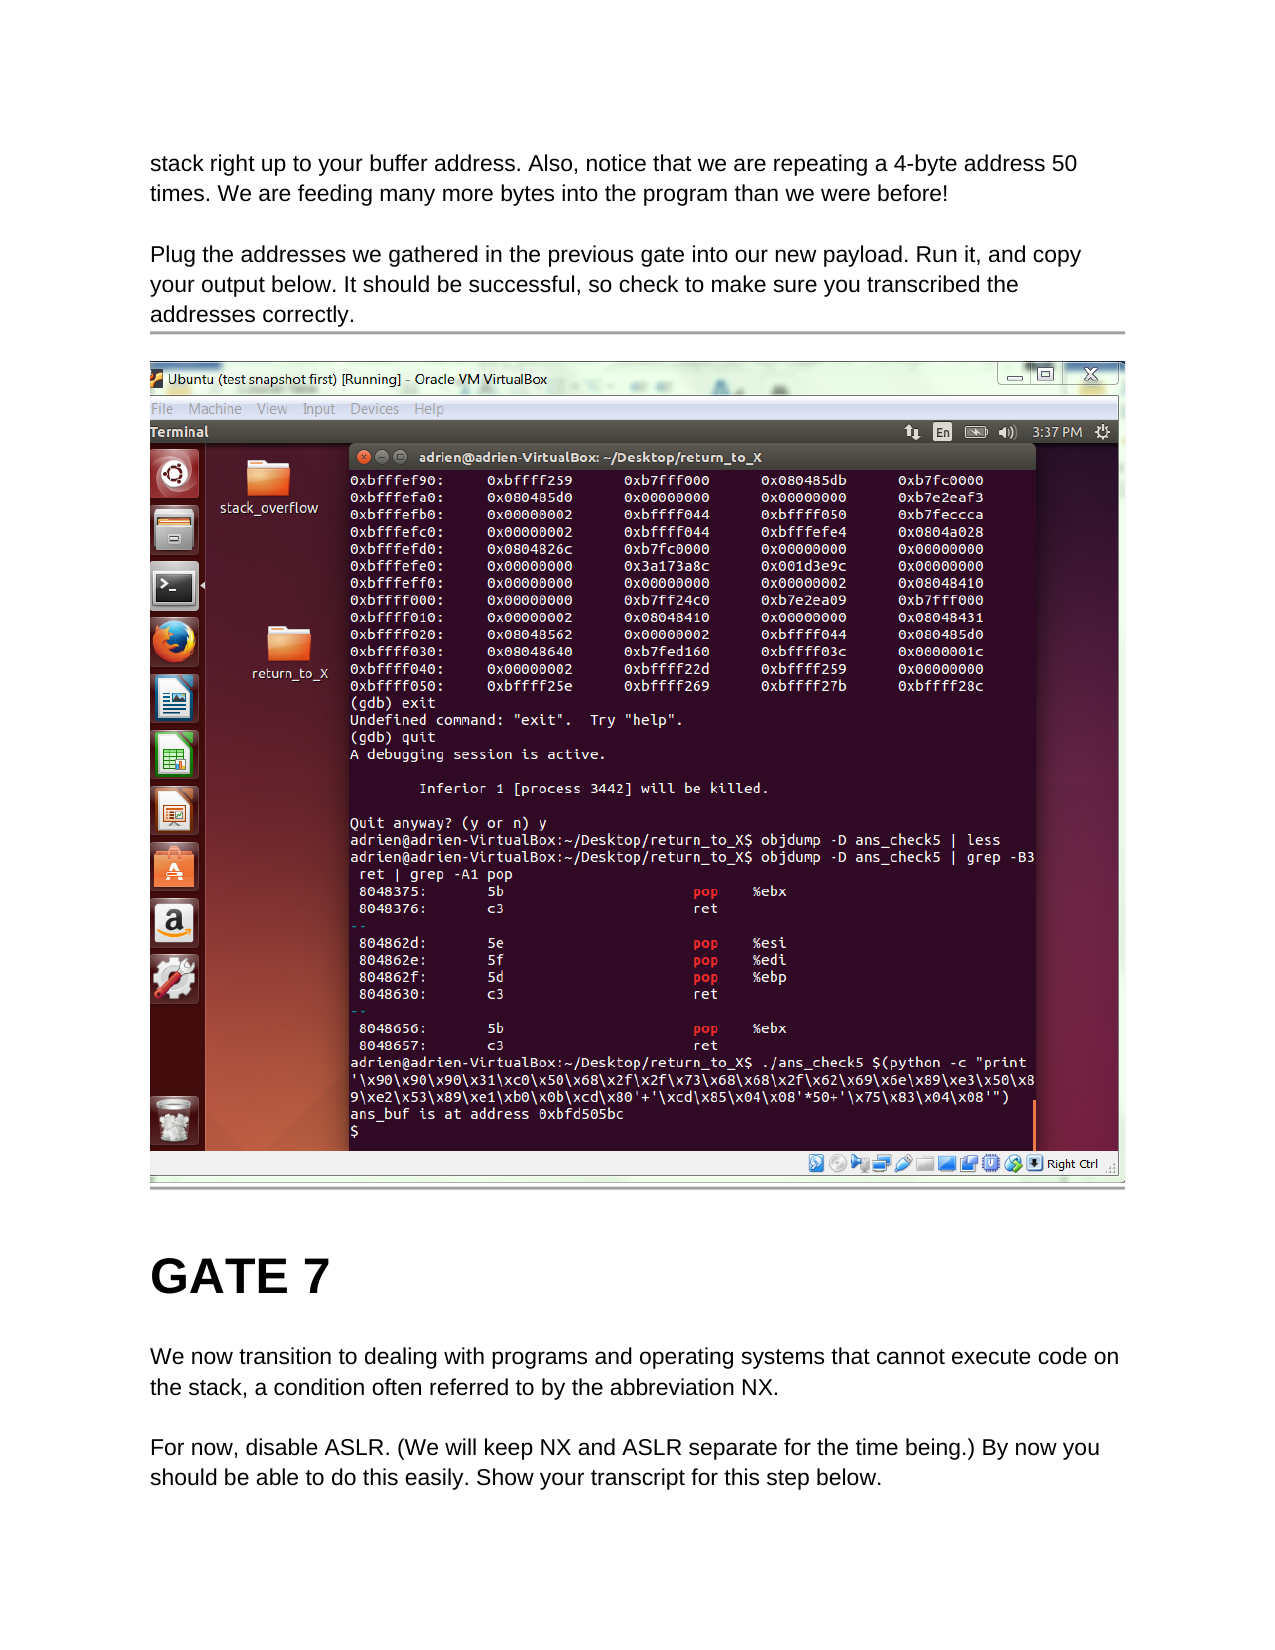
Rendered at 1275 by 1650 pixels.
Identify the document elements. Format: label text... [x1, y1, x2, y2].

picture [150, 361, 1125, 1183]
text For now, disable ASLR. (We will keep NX and ASLR separate for the time being.) By now you should be able to do this easily. Show your transcript for this step below. [150, 1434, 1125, 1490]
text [150, 150, 1125, 207]
text We now transition to dealing with programs and operating systems that cannot execute code on the stack, a condition often referred to by the abbreviation NX. [150, 1343, 1125, 1400]
text GATE 7 [150, 1247, 1125, 1304]
text Plug the addresses we gathered in the previous gate into our new payload. Run it, and copy your output below. It should be successful, so check to make sure you transcribed the addresses correctly. [150, 241, 1125, 327]
